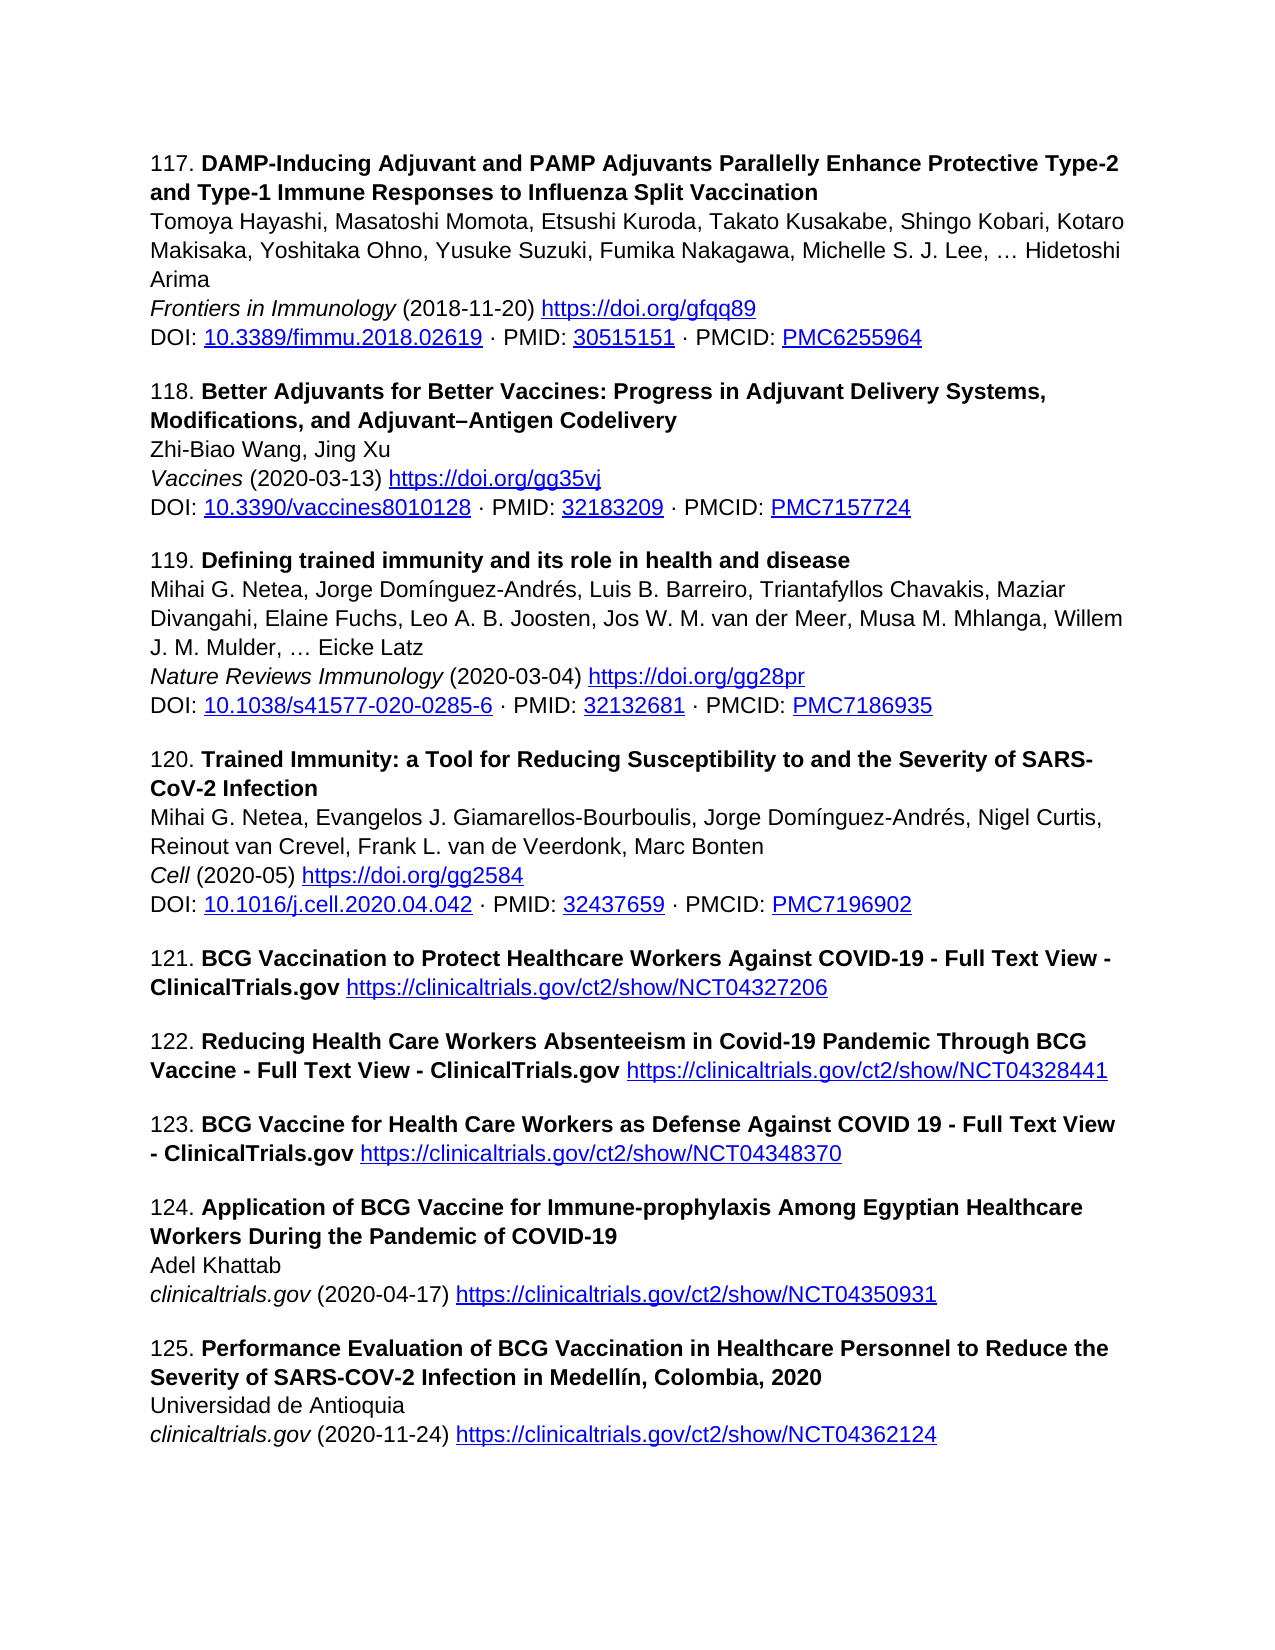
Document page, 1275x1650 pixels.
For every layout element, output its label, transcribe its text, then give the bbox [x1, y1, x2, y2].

text 118. Better Adjuvants for Better Vaccines: Progress in Adjuvant Delivery Systems, Modifications, and Adjuvant–Antigen Codelivery Zhi-Biao Wang, Jing Xu Vaccines (2020-03-13) https://doi.org/gg35vj DOI: 10.3390/vaccines8010128 · PMID: 32183209 · PMCID: PMC7157724 [150, 378, 1125, 520]
text 121. BCG Vaccination to Protect Healthcare Workers Against COVID-19 - Full Text View - ClinicalTrials.gov https://clinicaltrials.gov/ct2/show/NCT04327206 [150, 945, 1125, 1000]
text 123. BCG Vaccine for Health Care Workers as Defense Against COVID 19 - Full Text View - ClinicalTrials.gov https://clinicaltrials.gov/ct2/show/NCT04348370 [150, 1111, 1125, 1166]
text 124. Application of BCG Vaccine for Immune-prophylaxis Among Egyptian Healthcare Workers During the Pandemic of COVID-19 Adel Khattab clinicaltrials.gov (2020-04-17) https://clinicaltrials.gov/ct2/show/NCT04350931 [150, 1194, 1125, 1307]
text 120. Trained Immunity: a Tool for Reducing Susceptibility to and the Severity of SARS-CoV-2 Infection Mihai G. Netea, Evangelos J. Giamarellos-Bourboulis, Jorge Domínguez-Andrés, Nigel Curtis, Reinout van Crevel, Frank L. van de Veerdonk, Marc Bonten Cell (2020-05) https://doi.org/gg2584 DOI: 10.1016/j.cell.2020.04.042 · PMID: 32437659 · PMCID: PMC7196902 [150, 746, 1125, 917]
text 117. DAMP-Inducing Adjuvant and PAMP Adjuvants Parallelly Enhance Protective Type-2 and Type-1 Immune Responses to Influenza Split Vaccination Tomoya Hayashi, Masatoshi Momota, Etsushi Kuroda, Takato Kusakabe, Shingo Kobari, Kotaro Makisaka, Yoshitaka Ohno, Yusuke Suzuki, Fumika Nakagawa, Michelle S. J. Lee, … Hidetoshi Arima Frontiers in Immunology (2018-11-20) https://doi.org/gfqq89 DOI: 10.3389/fimmu.2018.02619 · PMID: 30515151 · PMCID: PMC6255964 [150, 150, 1125, 350]
text 119. Defining trained immunity and its role in health and disease Mihai G. Netea, Jorge Domínguez-Andrés, Luis B. Barreiro, Triantafyllos Chavakis, Maziar Divangahi, Elaine Fuchs, Leo A. B. Joosten, Jos W. M. van der Meer, Musa M. Mhlanga, Willem J. M. Mulder, … Eicke Latz Nature Reviews Immunology (2020-03-04) https://doi.org/gg28pr DOI: 10.1038/s41577-020-0285-6 · PMID: 32132681 · PMCID: PMC7186935 [150, 547, 1125, 719]
text 125. Performance Evaluation of BCG Vaccination in Healthcare Personnel to Reduce the Severity of SARS-COV-2 Infection in Medellín, Colombia, 2020 Universidad de Antioquia clinicaltrials.gov (2020-11-24) https://clinicaltrials.gov/ct2/show/NCT04362124 [150, 1334, 1125, 1448]
text 122. Reducing Health Care Workers Absenteeism in Covid-19 Pandemic Through BCG Vaccine - Full Text View - ClinicalTrials.gov https://clinicaltrials.gov/ct2/show/NCT04328441 [150, 1028, 1125, 1083]
